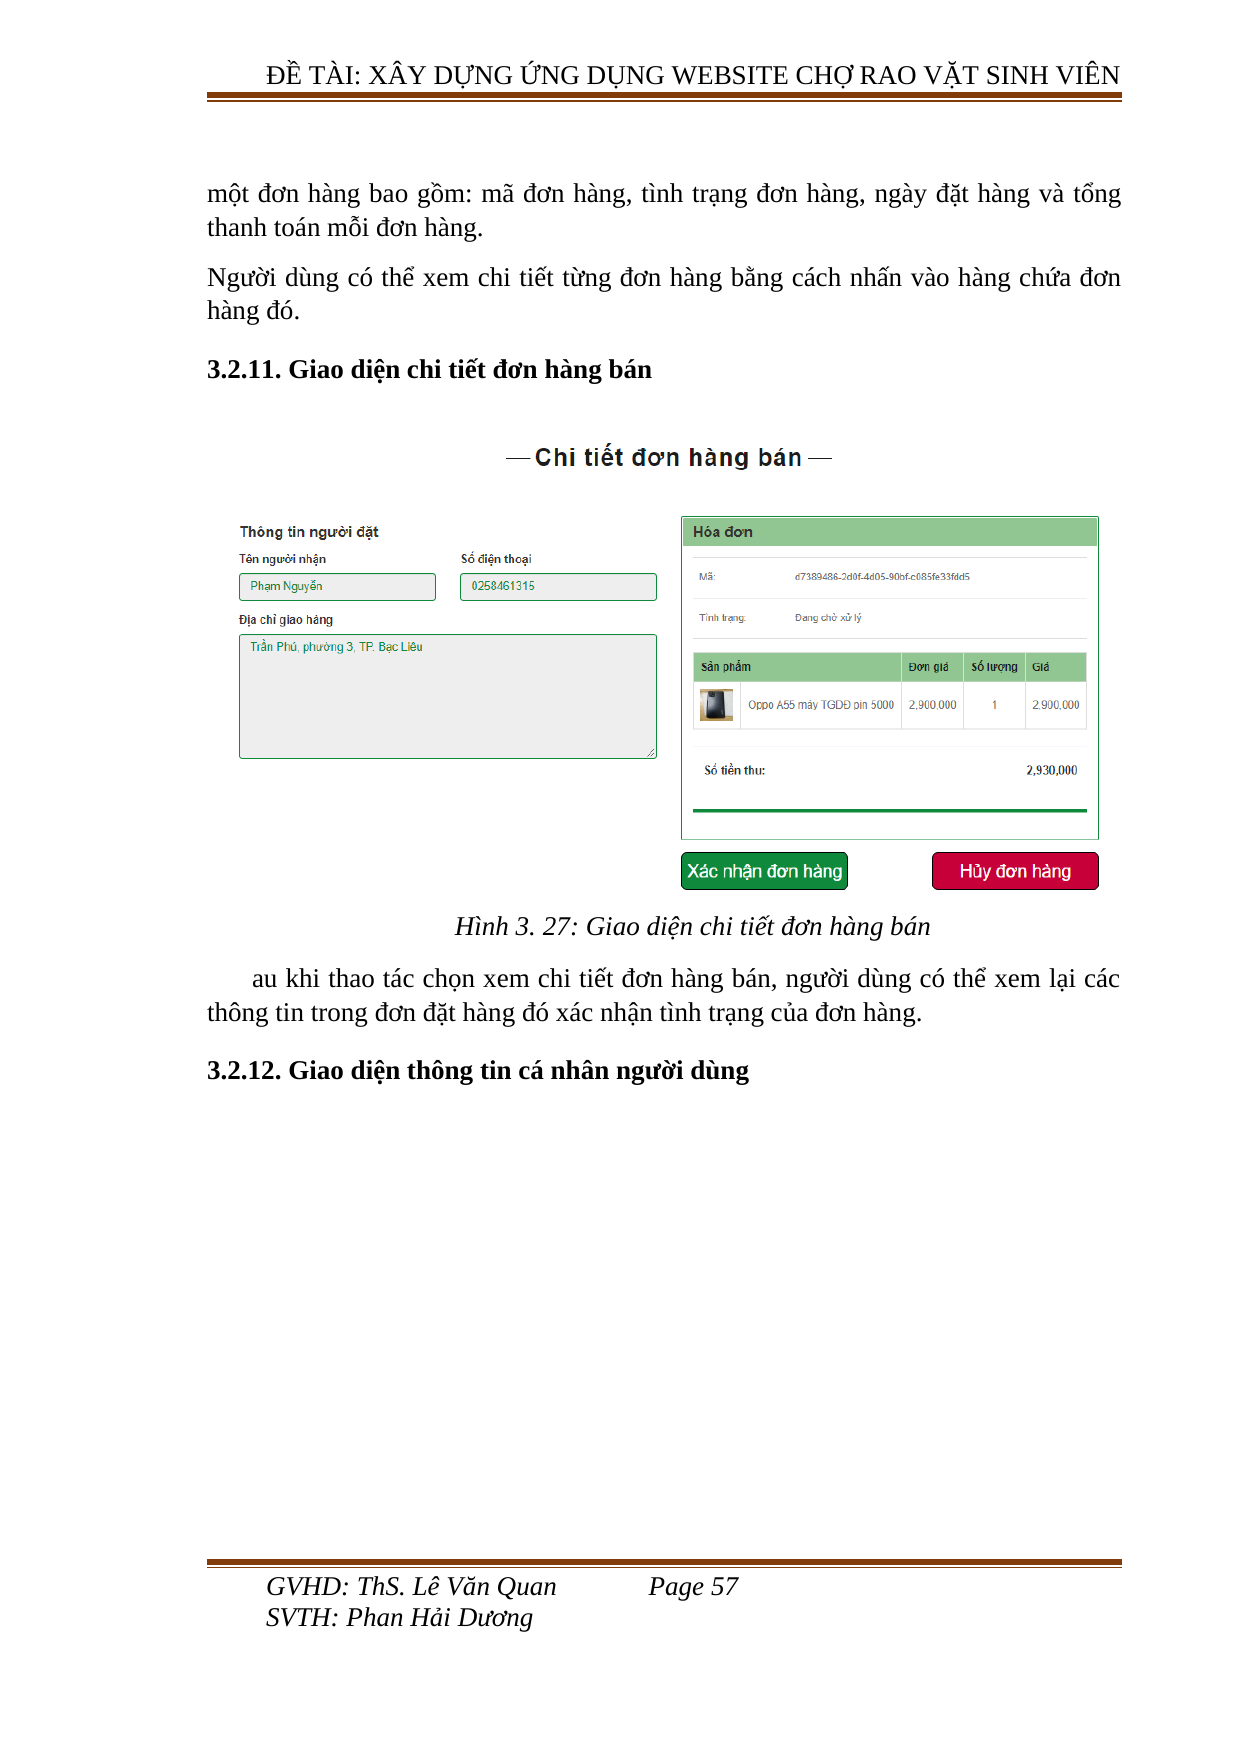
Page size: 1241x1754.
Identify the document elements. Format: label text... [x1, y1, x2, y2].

subtitle 3.2.12. Giao diện thông tin cá nhân người dùng [207, 1054, 1122, 1086]
text Hình 3. 27: Giao diện chi tiết đơn hàng bán [207, 910, 1122, 941]
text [207, 177, 1122, 242]
subtitle 3.2.11. Giao diện chi tiết đơn hàng bán [207, 353, 1122, 384]
text au khi thao tác chọn xem chi tiết đơn hàng bán, người dùng có thể xem lại các thông tin trong đơn đặt hàng đó xác nhận tình trạng của đơn hàng. [207, 962, 1122, 1027]
text Người dùng có thể xem chi tiết từng đơn hàng bằng cách nhấn vào hàng chứa đơn hàng đó. [207, 261, 1122, 326]
picture [206, 403, 1123, 905]
